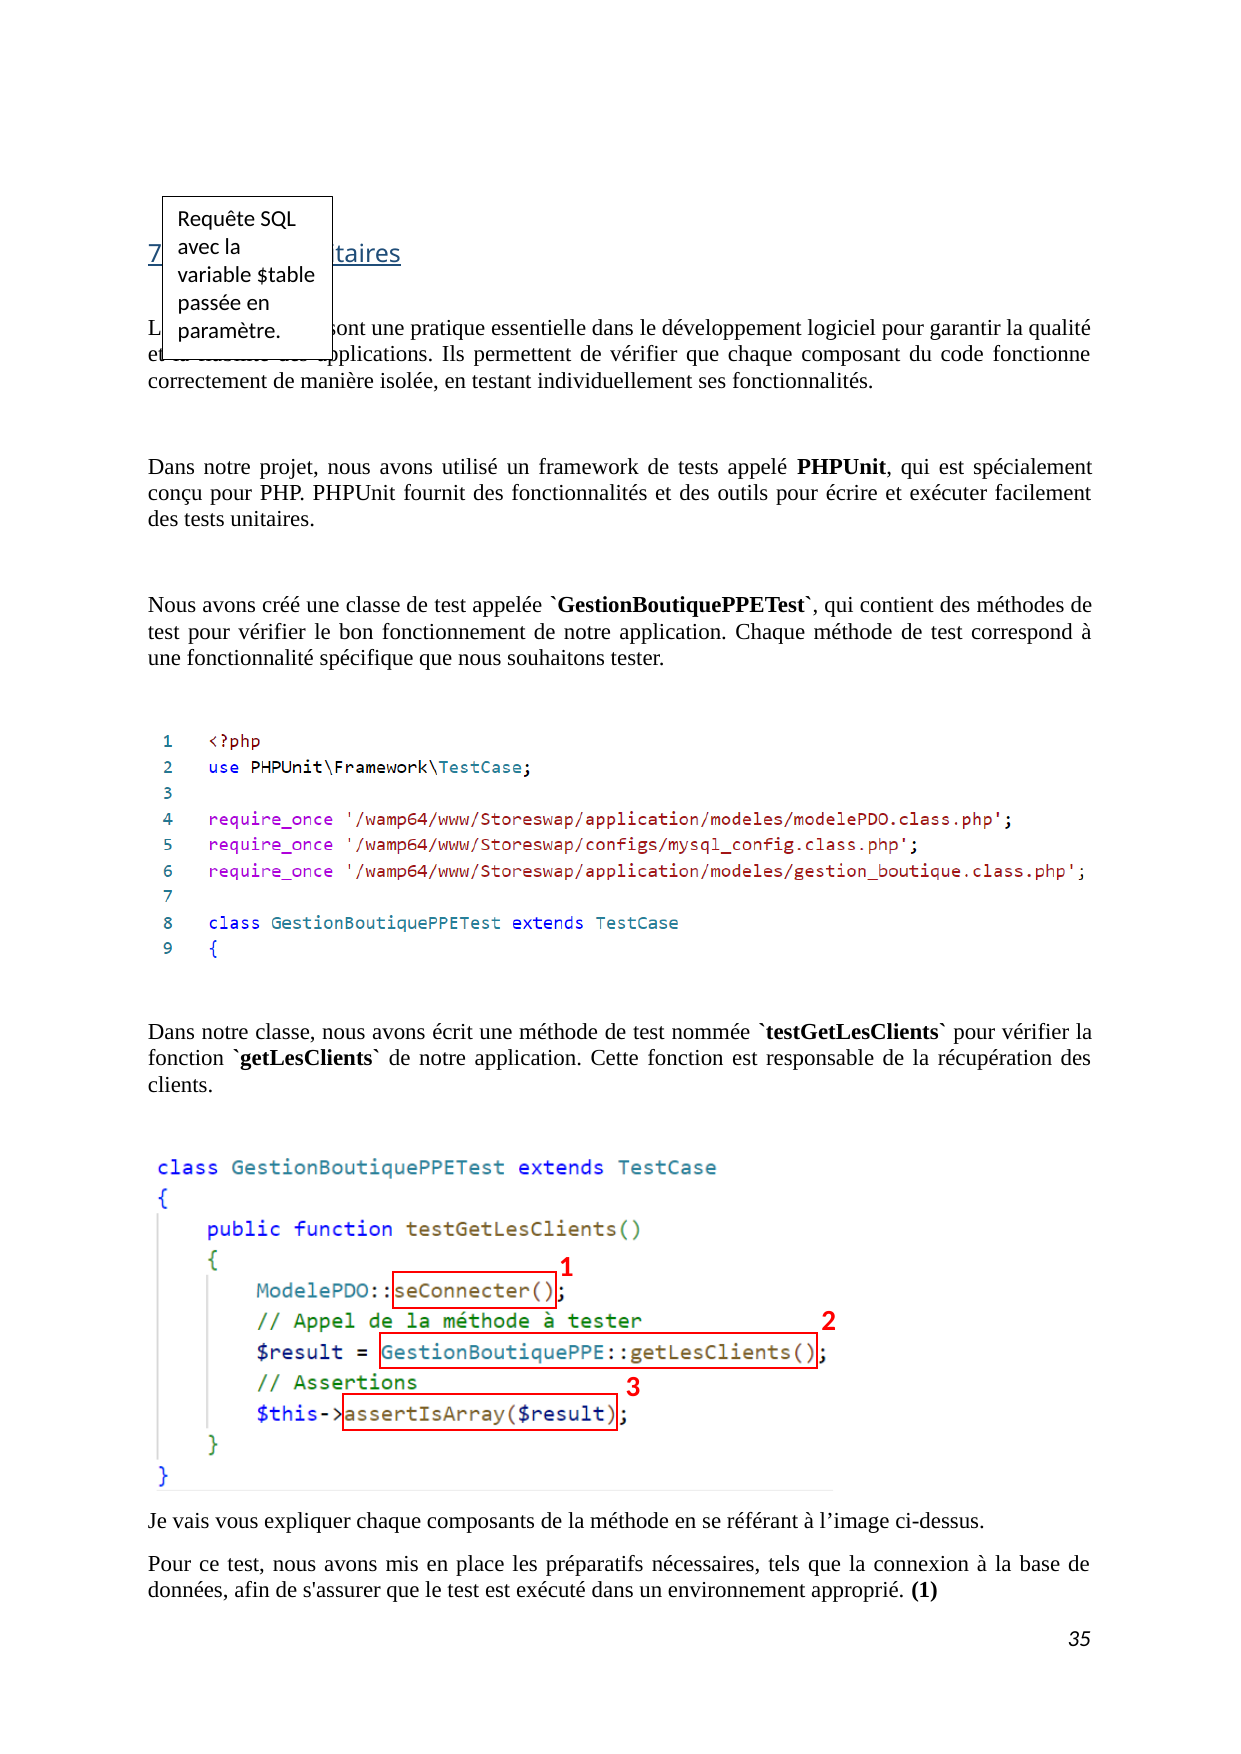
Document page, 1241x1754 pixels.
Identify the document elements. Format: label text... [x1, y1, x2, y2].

picture [827, 1320, 834, 1327]
text Dans notre classe, nous avons écrit une méthode de test nommée `testGetLesClients` pour vérifier la fonction `getLesClients` de notre application. Cette fonction est responsable de la récupération des clients. [148, 1018, 1093, 1097]
text Je vais vous expliquer chaque composants de la méthode en se référant à l’image ci-dessus. [148, 1507, 1093, 1533]
picture [147, 730, 1092, 959]
subtitle 7.1.6 – Tests Unitaires [333, 235, 1093, 269]
text Les tests unitaires sont une pratique essentielle dans le développement logiciel pour garantir la qualité et la fiabilité des applications. Ils permettent de vérifier que chaque composant du code fonctionne correctement de manière isolée, en testant individuellement ses fonctionnalités. [148, 314, 1093, 393]
picture [147, 1156, 834, 1491]
text Nous avons créé une classe de test appelée `GestionBoutiquePPETest`, qui contient des méthodes de test pour vérifier le bon fonctionnement de notre application. Chaque méthode de test correspond à une fonctionnalité spécifique que nous souhaitons tester. [148, 592, 1093, 671]
text Dans notre projet, nous avons utilisé un framework de tests appelé PHPUnit, qui est spécialement conçu pour PHP. PHPUnit fournit des fonctionnalités et des outils pour écrire et exécuter facilement des tests unitaires. [148, 453, 1093, 532]
text Pour ce test, nous avons mis en place les préparatifs nécessaires, tels que la connexion à la base de données, afin de s'assurer que le test est exécuté dans un environnement approprié. (1) [148, 1550, 1093, 1603]
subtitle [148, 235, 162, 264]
